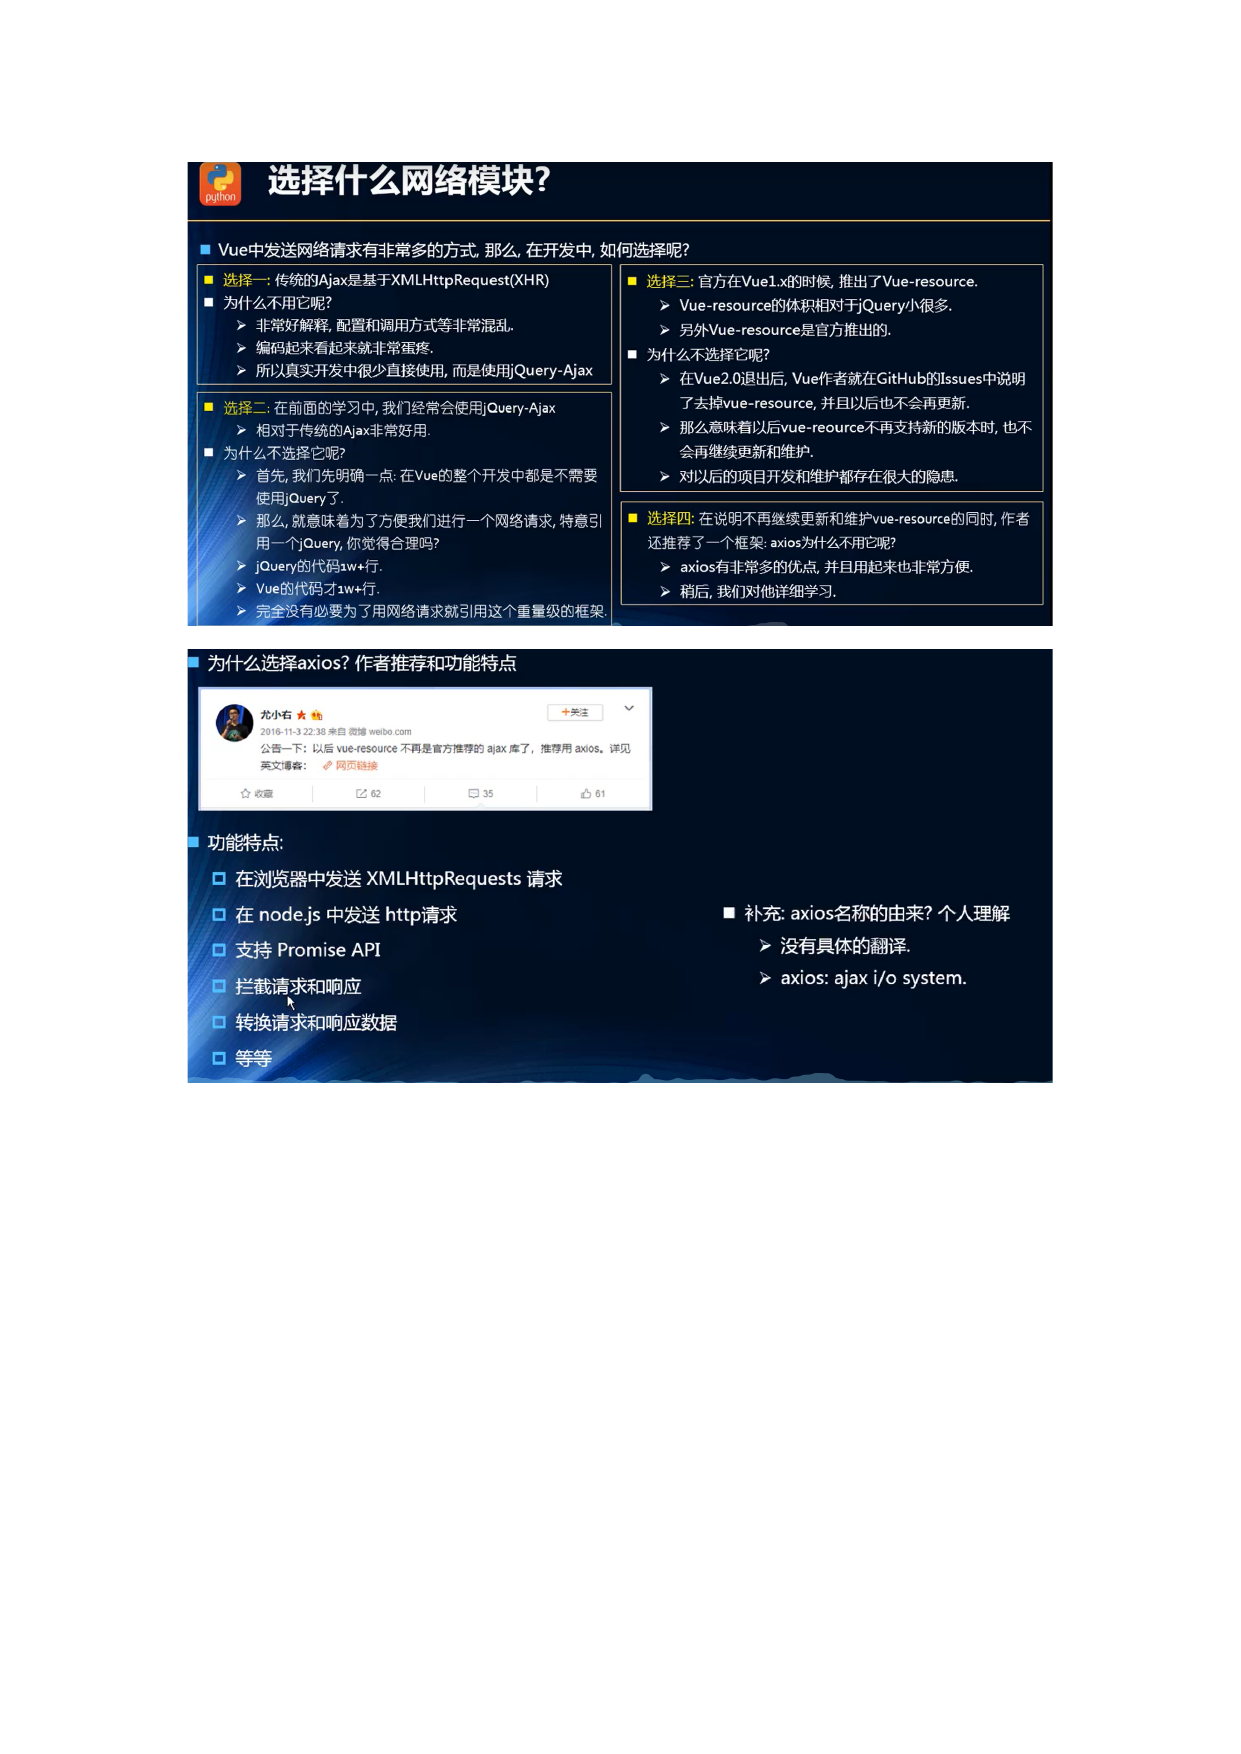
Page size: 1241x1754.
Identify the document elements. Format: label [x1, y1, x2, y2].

picture [187, 162, 1053, 626]
picture [187, 649, 1053, 1083]
